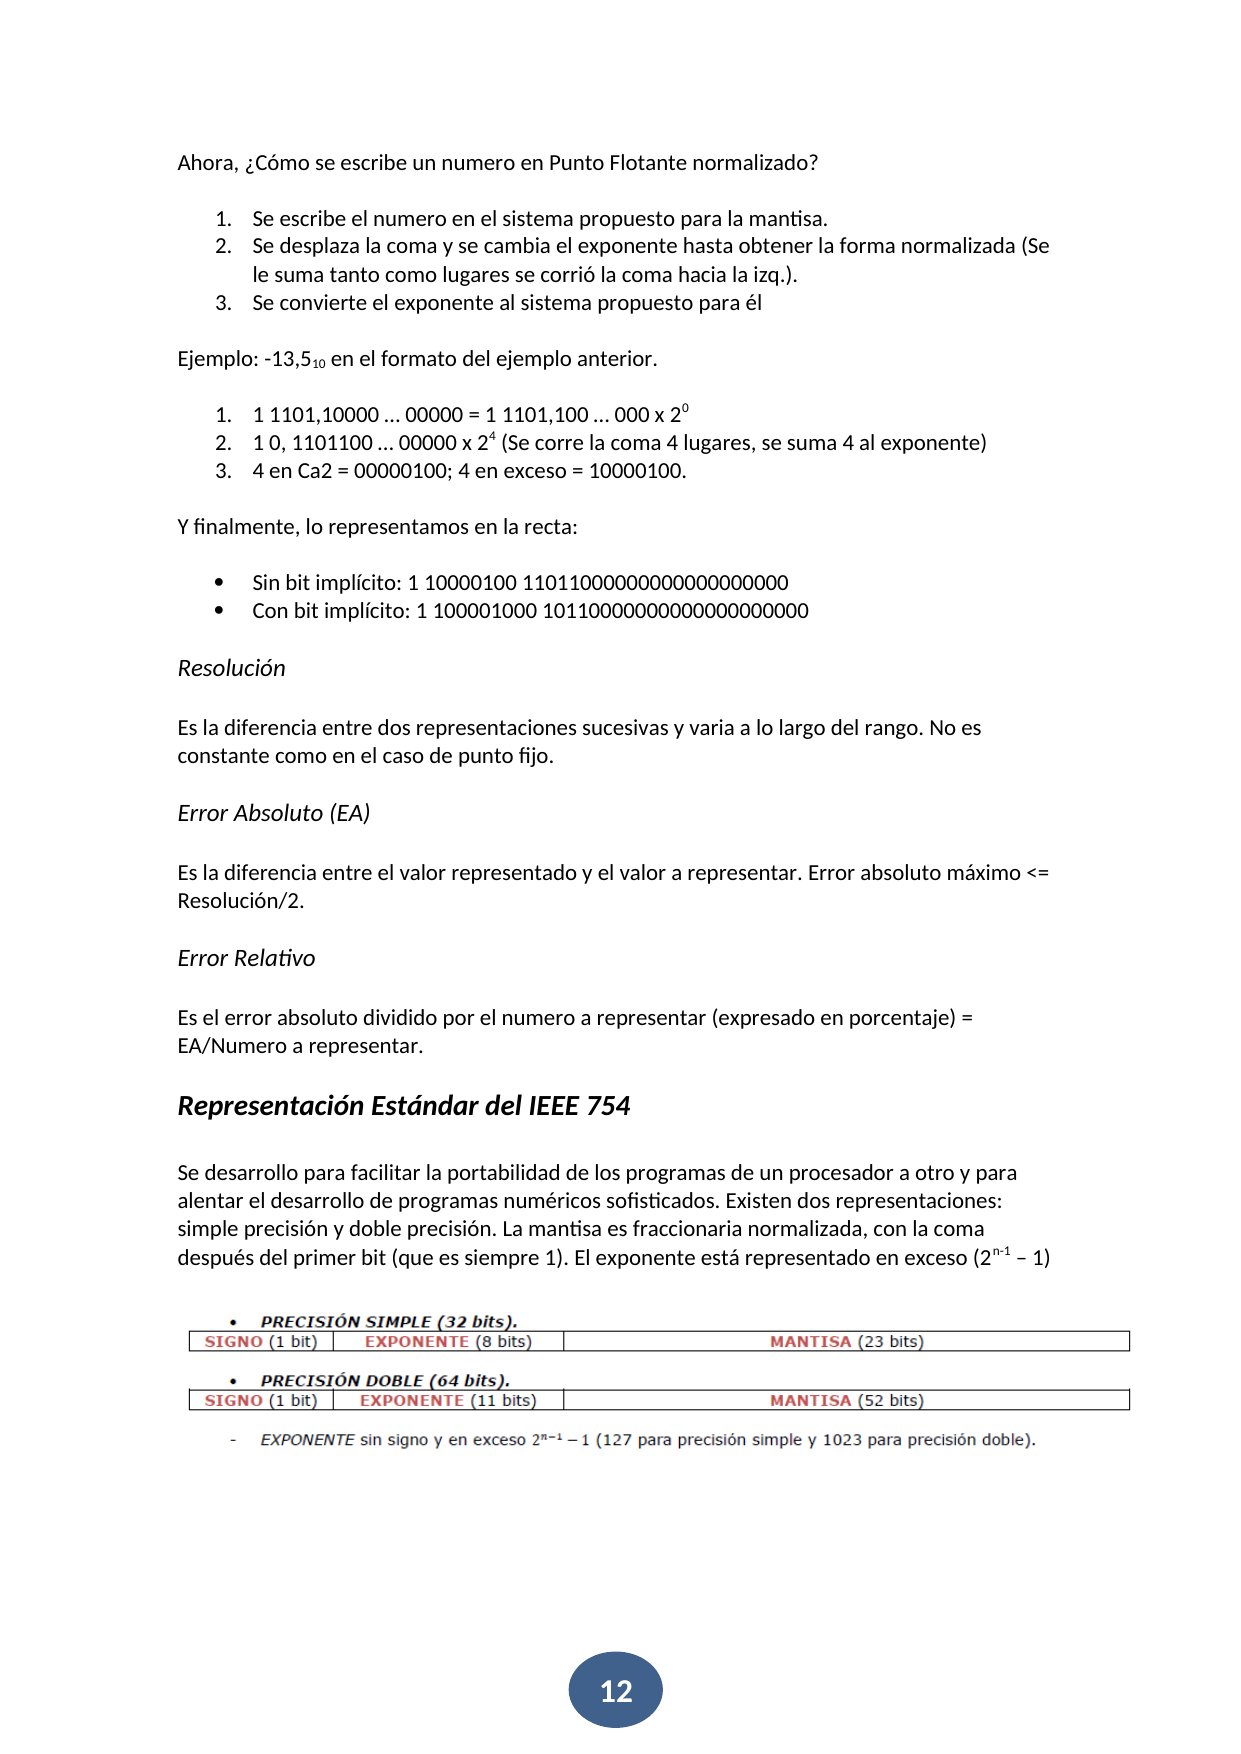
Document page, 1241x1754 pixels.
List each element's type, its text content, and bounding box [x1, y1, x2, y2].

text Error Absoluto (EA) [177, 797, 1063, 828]
text Representación Estándar del IEEE 754 [177, 1087, 1063, 1123]
text Ejemplo: -13,510 en el formato del ejemplo anterior. [177, 344, 1063, 372]
text Es el error absoluto dividido por el numero a representar (expresado en porcentaje) = EA/Numero a representar. [177, 1003, 1063, 1059]
text Es la diferencia entre dos representaciones sucesivas y varia a lo largo del rango. No es constante como en el caso de punto fijo. [177, 713, 1063, 769]
list 1 0, 1101100 … 00000 x 24 (Se corre la coma 4 lugares, se suma 4 al exponente) [215, 428, 1063, 456]
list Ahora, ¿Cómo se escribe un numero en Punto Flotante normalizado? [177, 148, 1063, 176]
text Es la diferencia entre el valor representado y el valor a representar. Error absoluto máximo <= Resolución/2. [177, 858, 1063, 914]
list Se convierte el exponente al sistema propuesto para él [215, 288, 1063, 316]
text Se desarrollo para facilitar la portabilidad de los programas de un procesador a otro y para alentar el desarrollo de programas numéricos sofisticados. Existen dos representaciones: simple precisión y doble precisión. La mantisa es fraccionaria normalizada, con la coma después del primer bit (que es siempre 1). El exponente está representado en exceso (2n-1 – 1) [177, 1158, 1063, 1271]
text Resolución [177, 652, 1063, 682]
picture [177, 1298, 1141, 1454]
text Y finalmente, lo representamos en la recta: [177, 512, 1063, 540]
text Error Relativo [177, 942, 1063, 973]
list Con bit implícito: 1 100001000 10110000000000000000000 [215, 596, 1063, 624]
list 4 en Ca2 = 00000100; 4 en exceso = 10000100. [215, 456, 1063, 484]
list Se desplaza la coma y se cambia el exponente hasta obtener la forma normalizada (Se le suma tanto como lugares se corrió la coma hacia la izq.). [215, 232, 1063, 288]
list 1 1101,10000 … 00000 = 1 1101,100 … 000 x 20 [215, 400, 1063, 428]
list Se escribe el numero en el sistema propuesto para la mantisa. [215, 204, 1063, 232]
list Sin bit implícito: 1 10000100 11011000000000000000000 [215, 568, 1063, 596]
